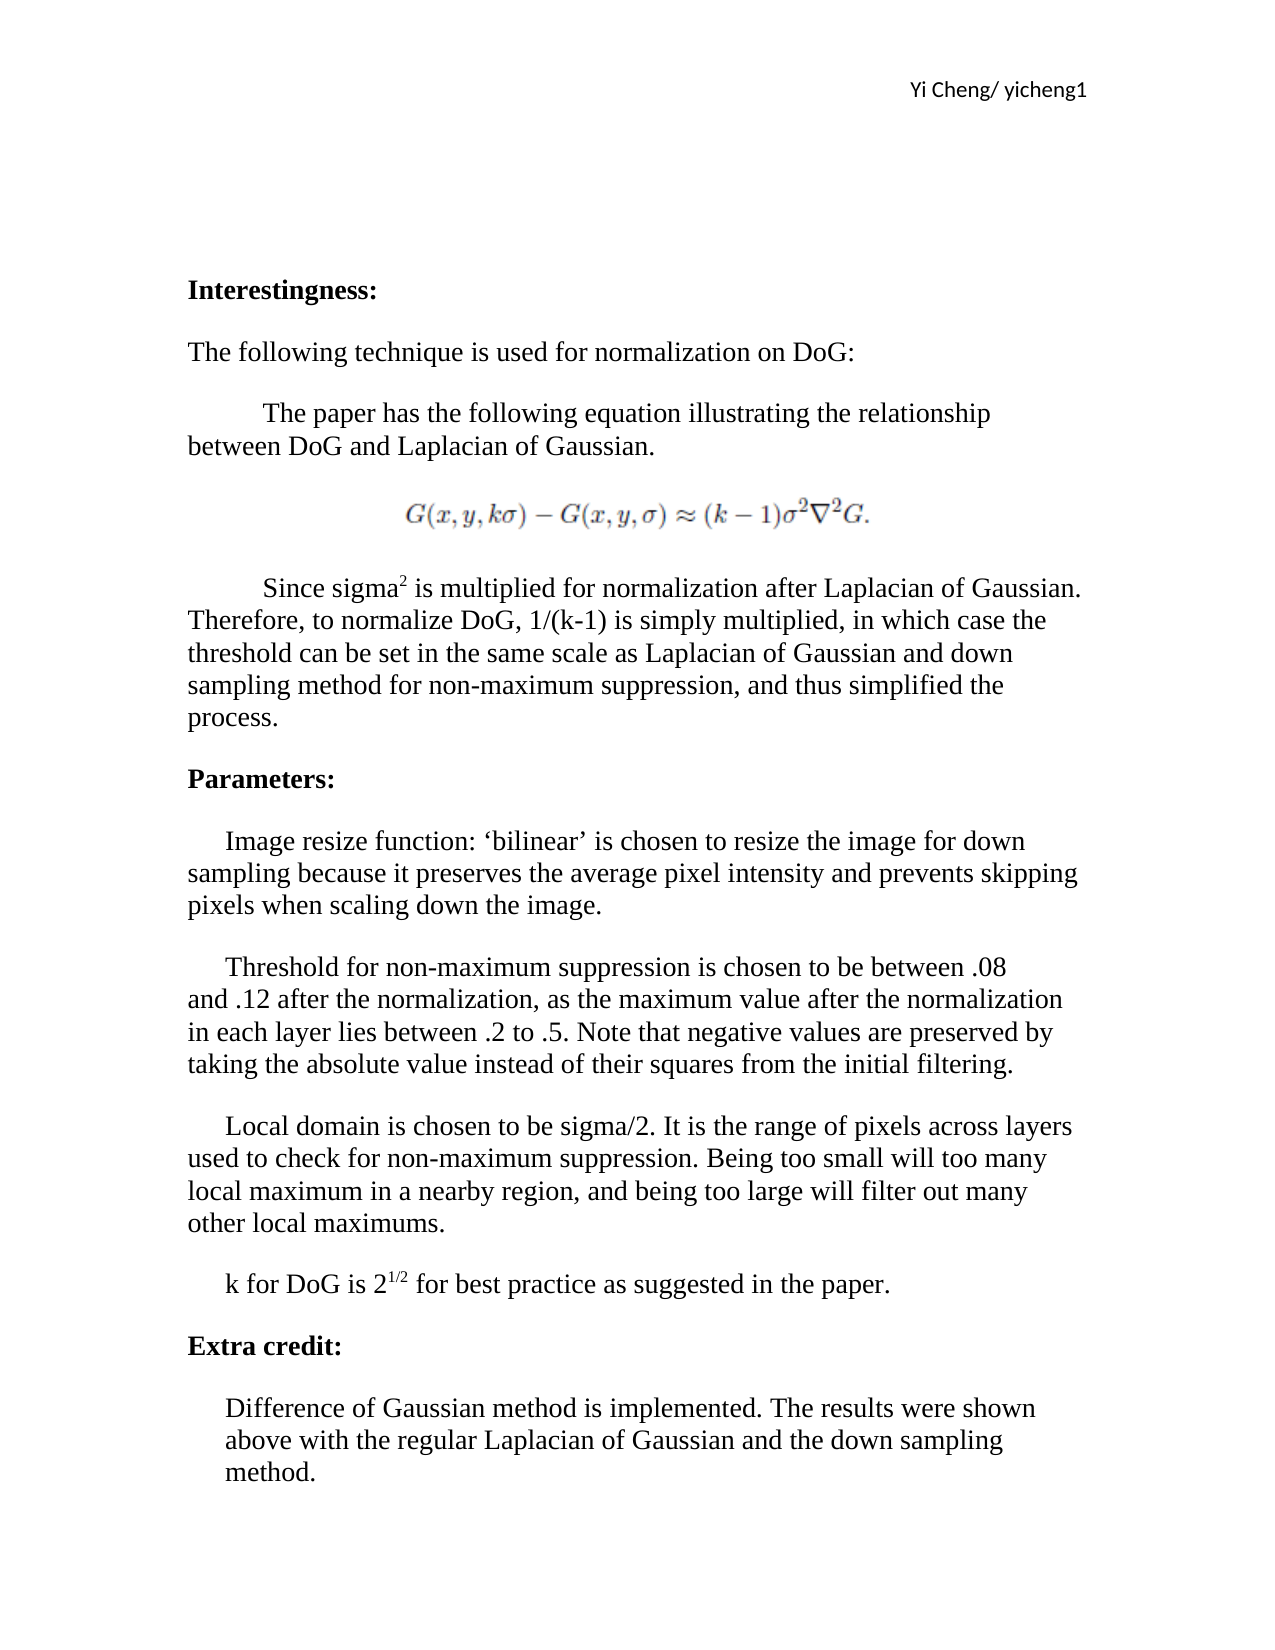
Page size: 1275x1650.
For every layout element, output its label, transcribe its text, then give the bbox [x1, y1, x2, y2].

text The paper has the following equation illustrating the relationship between DoG and Laplacian of Gaussian. [187, 396, 1087, 461]
picture [389, 490, 886, 542]
text Interestingness: [187, 273, 1087, 306]
text Local domain is chosen to be sigma/2. It is the range of pixels across layers used to check for non-maximum suppression. Being too small will too many local maximum in a nearby region, and being too large will filter out many other local maximums. [187, 1109, 1087, 1238]
text Parameters: [187, 762, 1087, 794]
text Difference of Gaussian method is implemented. The results were shown above with the regular Laplacian of Gaussian and the down sampling method. [225, 1391, 1087, 1488]
text Extra credit: [187, 1329, 1087, 1361]
text Image resize function: ‘bilinear’ is chosen to resize the image for down sampling because it preserves the average pixel intensity and prevents skipping pixels when scaling down the image. [187, 824, 1087, 921]
text Threshold for non-maximum suppression is chosen to be between .08 and .12 after the normalization, as the maximum value after the normalization in each layer lies between .2 to .5. Note that negative values are preserved by taking the absolute value instead of their squares from the initial filtering. [187, 950, 1087, 1079]
text The following technique is used for normalization on DoG: [187, 335, 1087, 367]
text Since sigma2 is multiplied for normalization after Laplacian of Gaussian. Therefore, to normalize DoG, 1/(k-1) is simply multiplied, in which case the threshold can be set in the same scale as Laplacian of Gaussian and down sampling method for non-maximum suppression, and thus simplified the process. [187, 571, 1087, 733]
text k for DoG is 21/2 for best practice as suggested in the paper. [187, 1267, 1087, 1300]
